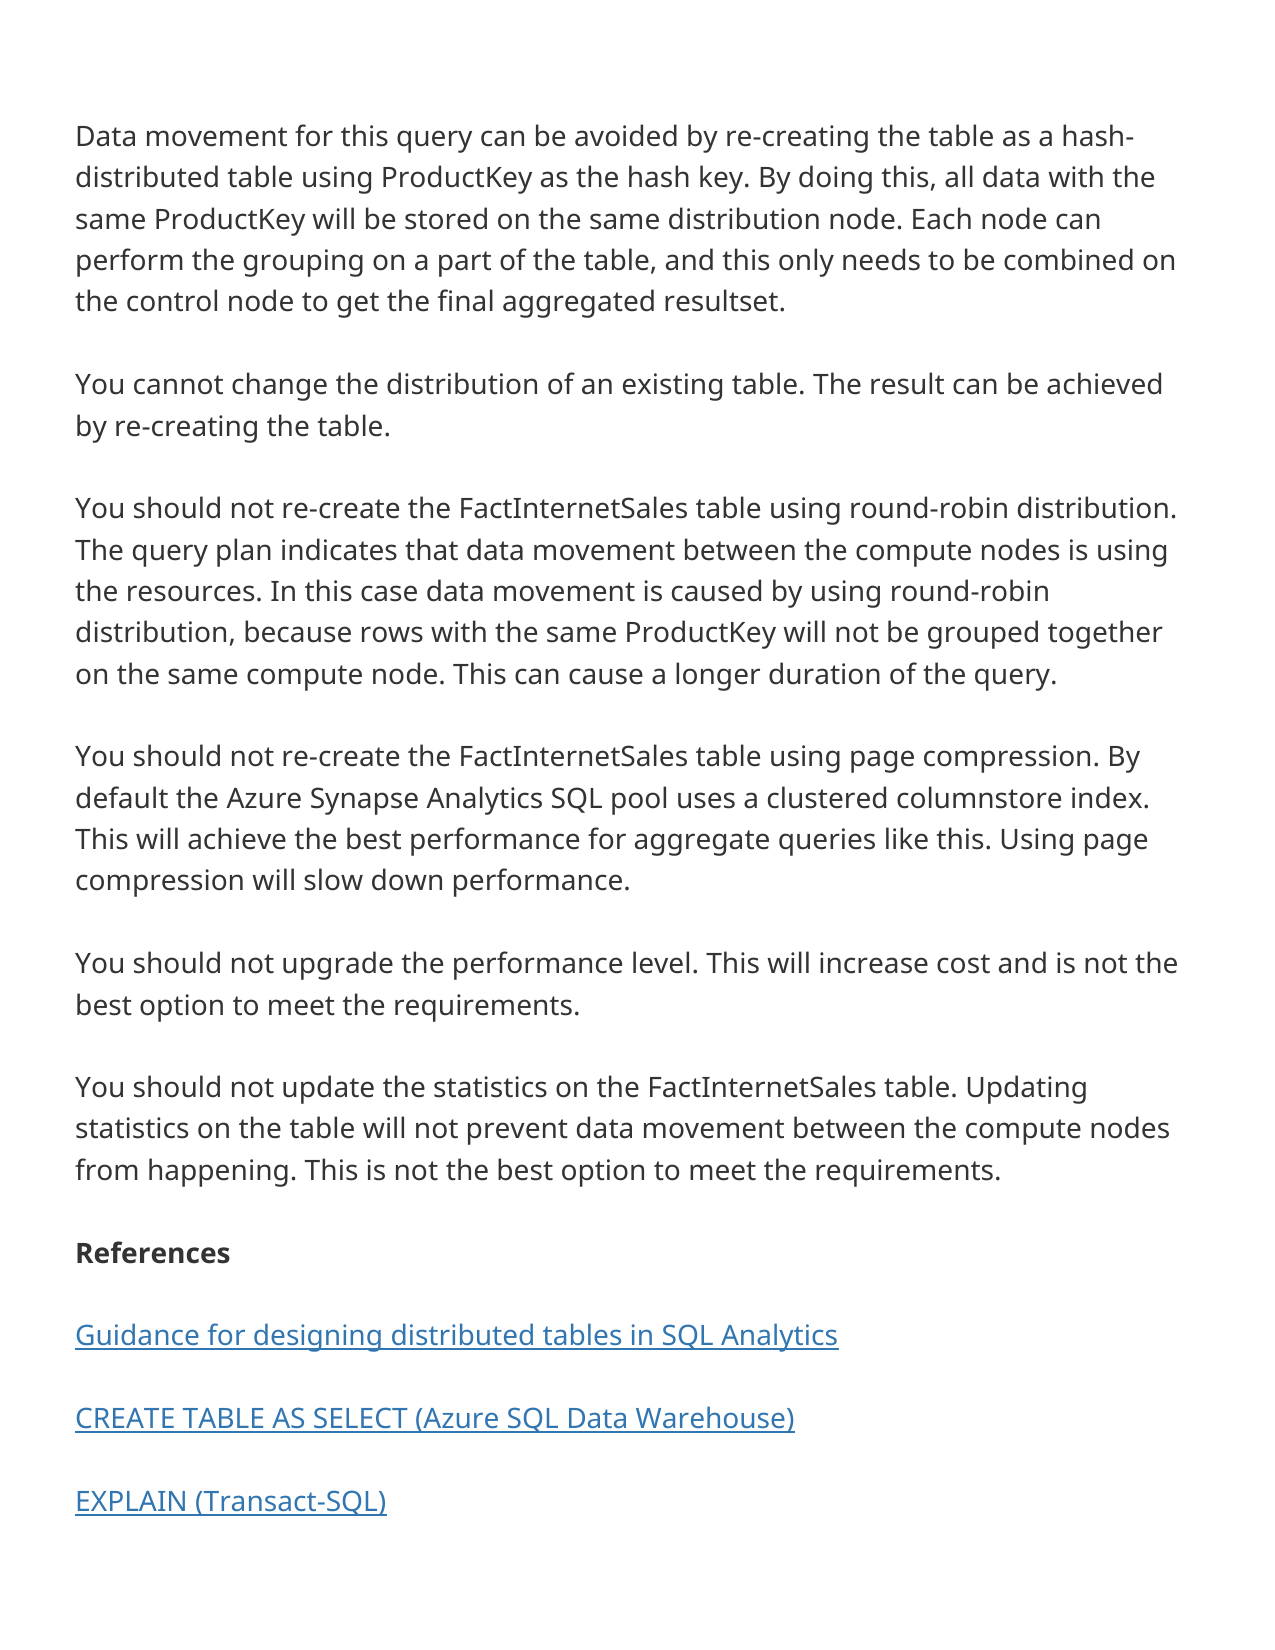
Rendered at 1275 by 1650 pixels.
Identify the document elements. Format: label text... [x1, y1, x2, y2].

text Data movement for this query can be avoided by re-creating the table as a hash-distributed table using ProductKey as the hash key. By doing this, all data with the same ProductKey will be stored on the same distribution node. Each node can perform the grouping on a part of the table, and this only needs to be combined on the control node to get the final aggregated resultset. You cannot change the distribution of an existing table. The result can be achieved by re-creating the table. You should not re-create the FactInternetSales table using round-robin distribution. The query plan indicates that data movement between the compute nodes is using the resources. In this case data movement is caused by using round-robin distribution, because rows with the same ProductKey will not be grouped together on the same compute node. This can cause a longer duration of the query. You should not re-create the FactInternetSales table using page compression. By default the Azure Synapse Analytics SQL pool uses a clustered columnstore index. This will achieve the best performance for aggregate queries like this. Using page compression will slow down performance. You should not upgrade the performance level. This will increase cost and is not the best option to meet the requirements. You should not update the statistics on the FactInternetSales table. Updating statistics on the table will not prevent data movement between the compute nodes from happening. This is not the best option to meet the requirements. References Guidance for designing distributed tables in SQL Analytics CREATE TABLE AS SELECT (Azure SQL Data Warehouse) EXPLAIN (Transact-SQL) [75, 75, 1200, 1519]
